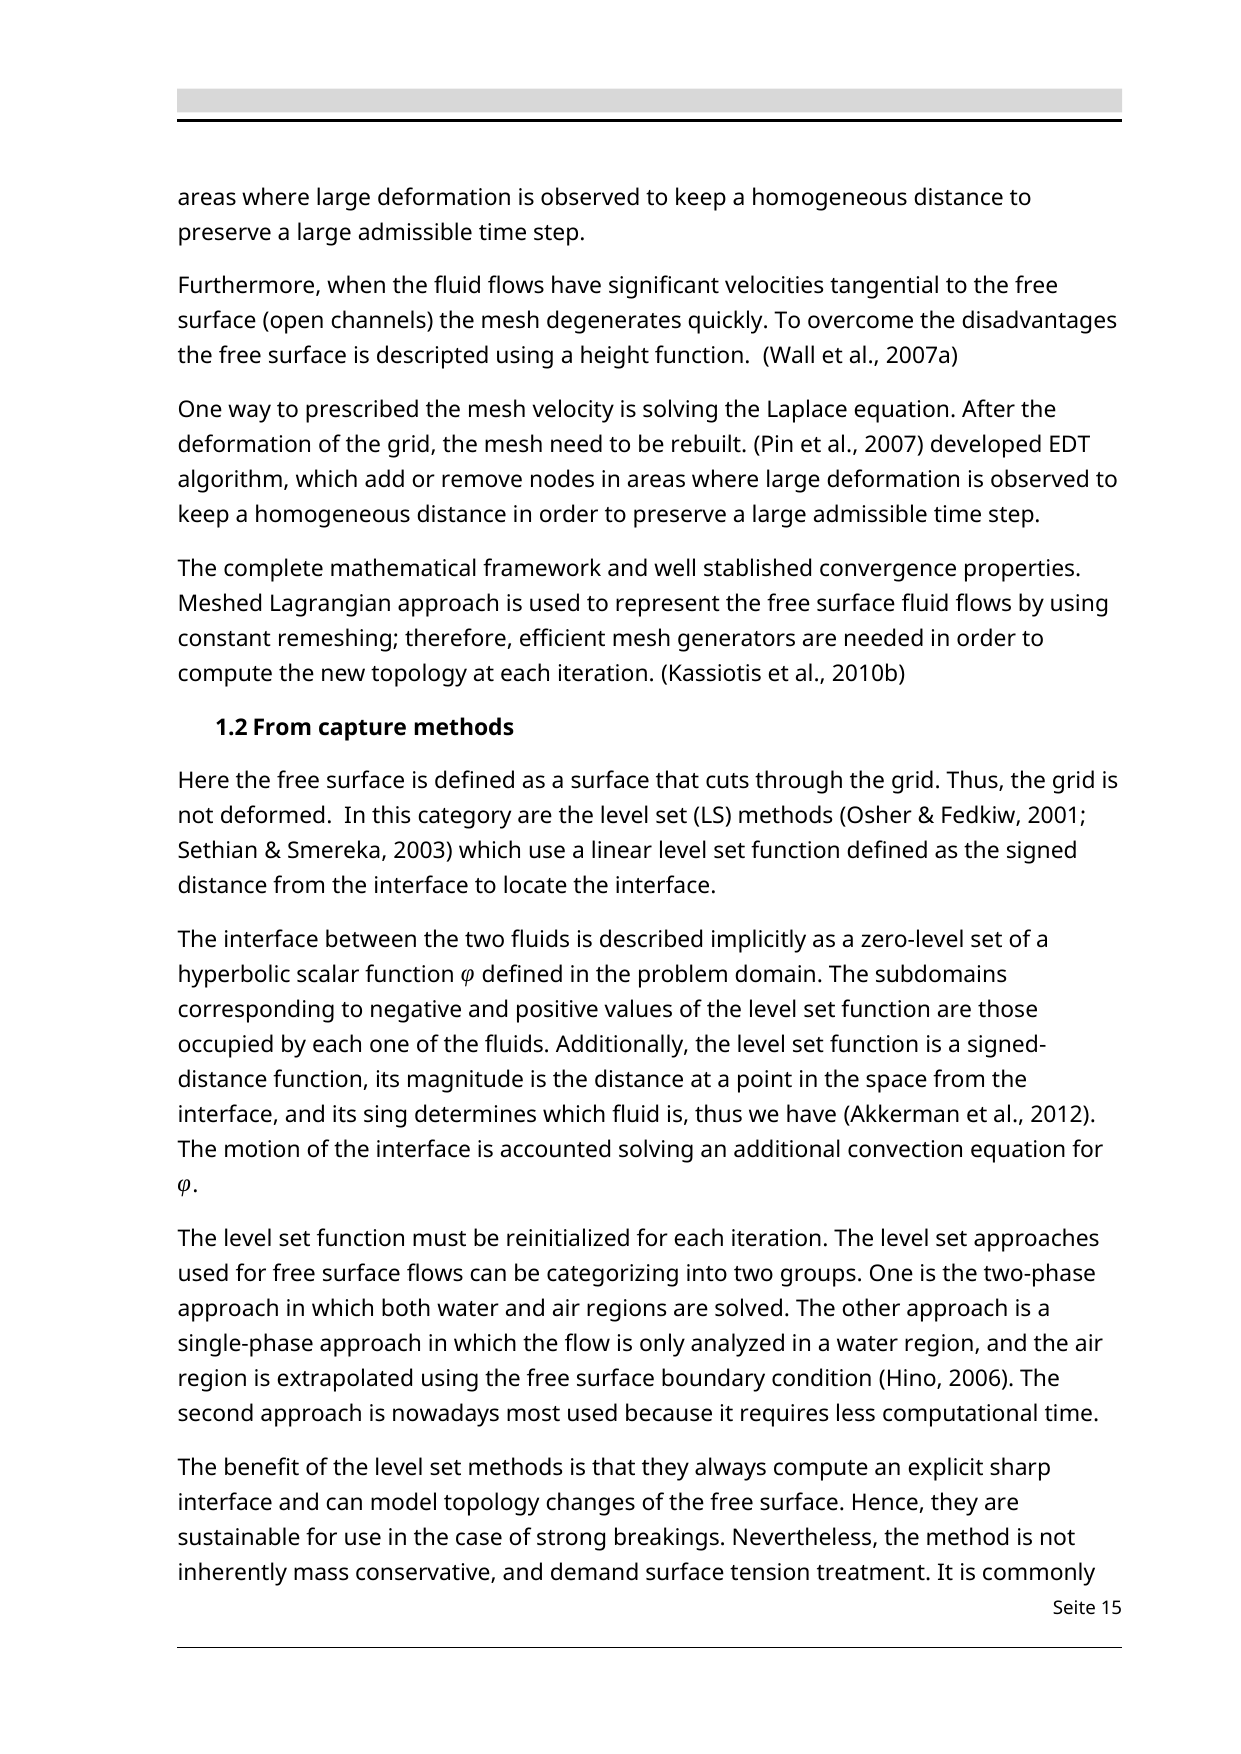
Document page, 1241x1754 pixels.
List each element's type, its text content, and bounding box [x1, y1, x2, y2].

text The complete mathematical framework and well stablished convergence properties. Meshed Lagrangian approach is used to represent the free surface fluid flows by using constant remeshing; therefore, efficient mesh generators are needed in order to compute the new topology at each iteration. (Kassiotis et al., 2010b) [177, 552, 1122, 688]
text One way to prescribed the mesh velocity is solving the Laplace equation. After the deformation of the grid, the mesh need to be rebuilt. (Pin et al., 2007) developed EDT algorithm, which add or remove nodes in areas where large deformation is observed to keep a homogeneous distance in order to preserve a large admissible time step. [177, 393, 1122, 529]
list From capture methods [215, 711, 1122, 742]
text Here the free surface is defined as a surface that cuts through the grid. Thus, the grid is not deformed. In this category are the level set (LS) methods (Osher & Fedkiw, 2001; Sethian & Smereka, 2003) which use a linear level set function defined as the signed distance from the interface to locate the interface. [177, 764, 1122, 901]
text The interface between the two fluids is described implicitly as a zero-level set of a hyperbolic scalar function defined in the problem domain. The subdomains corresponding to negative and positive values of the level set function are those occupied by each one of the fluids. Additionally, the level set function is a signed-distance function, its magnitude is the distance at a point in the space from the interface, and its sing determines which fluid is, thus we have (Akkerman et al., 2012). The motion of the interface is accounted solving an additional convection equation for . [177, 923, 1122, 1199]
text The level set function must be reinitialized for each iteration. The level set approaches used for free surface flows can be categorizing into two groups. One is the two-phase approach in which both water and air regions are solved. The other approach is a single-phase approach in which the flow is only analyzed in a water region, and the air region is extrapolated using the free surface boundary condition (Hino, 2006). The second approach is nowadays most used because it requires less computational time. [177, 1222, 1122, 1428]
text Furthermore, when the fluid flows have significant velocities tangential to the free surface (open channels) the mesh degenerates quickly. To overcome the disadvantages the free surface is descripted using a height function. (Wall et al., 2007a) [177, 269, 1122, 371]
